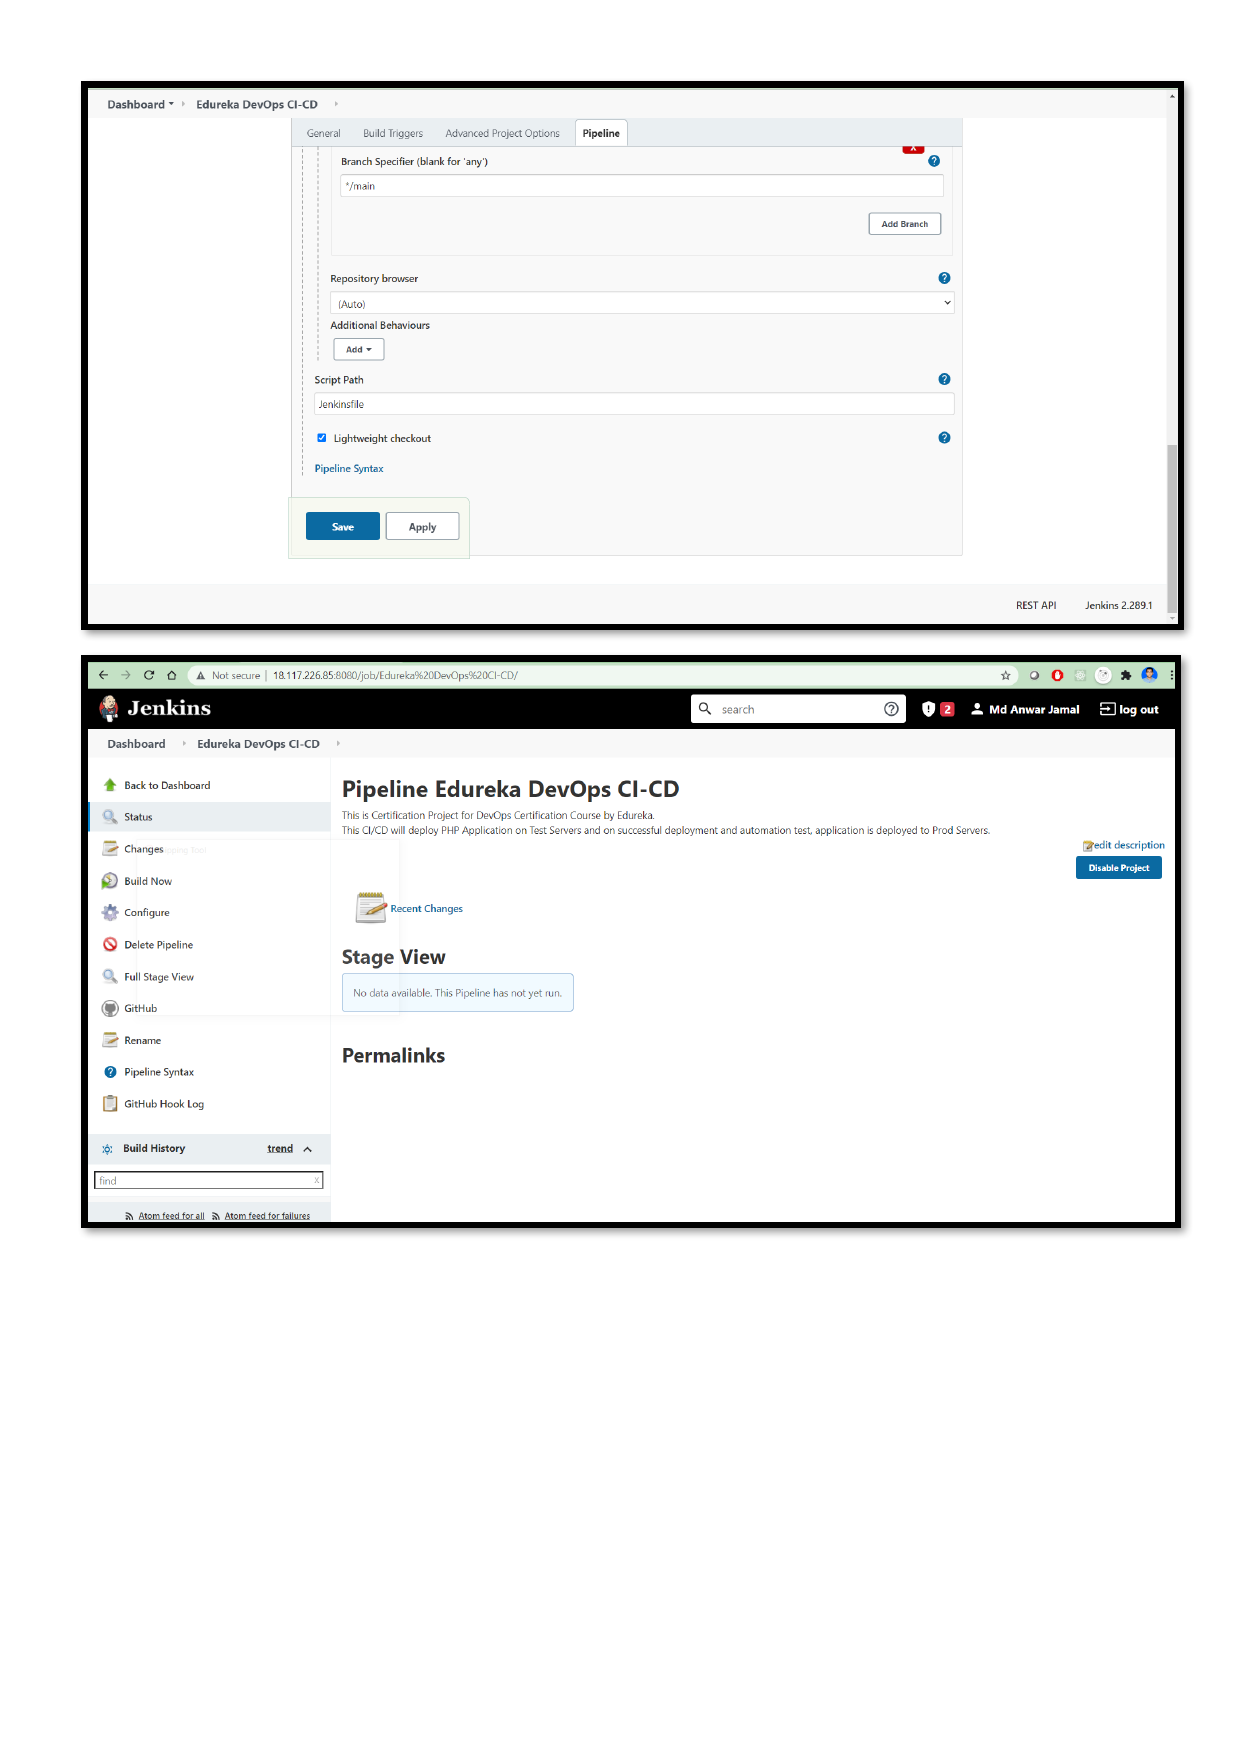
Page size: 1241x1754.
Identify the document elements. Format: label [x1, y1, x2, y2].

picture [88, 88, 1178, 624]
picture [88, 662, 1175, 1222]
